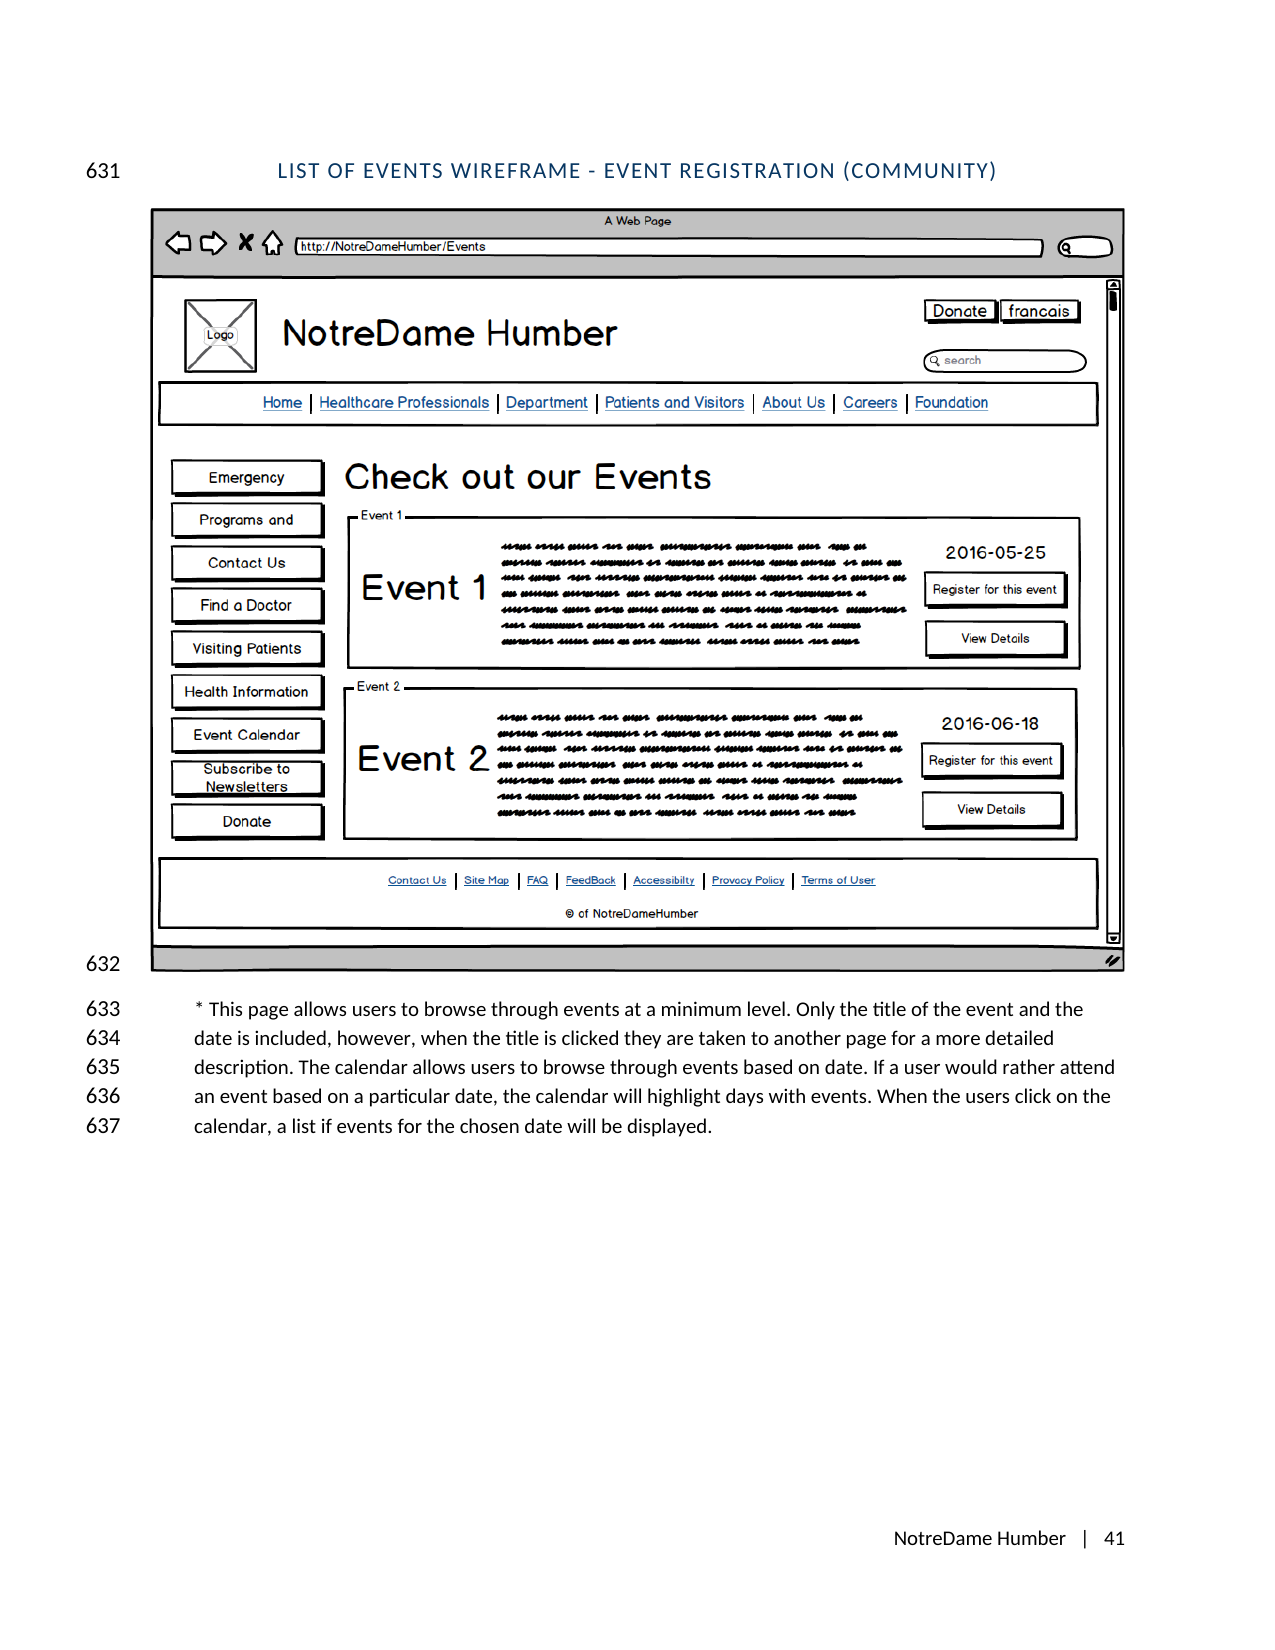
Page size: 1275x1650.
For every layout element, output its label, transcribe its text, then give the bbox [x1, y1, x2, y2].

subtitle List of Events Wireframe - Event Registration (Community) [150, 156, 1125, 184]
picture [150, 208, 1125, 972]
list * This page allows users to browse through events at a minimum level. Only the title of the event and the date is included, however, when the title is clicked they are taken to another page for a more detailed description. The calendar allows users to browse through events based on date. If a user would rather attend an event based on a particular date, the calendar will highlight days with events. When the users click on the calendar, a list if events for the chosen date will be displayed. [194, 996, 1125, 1138]
